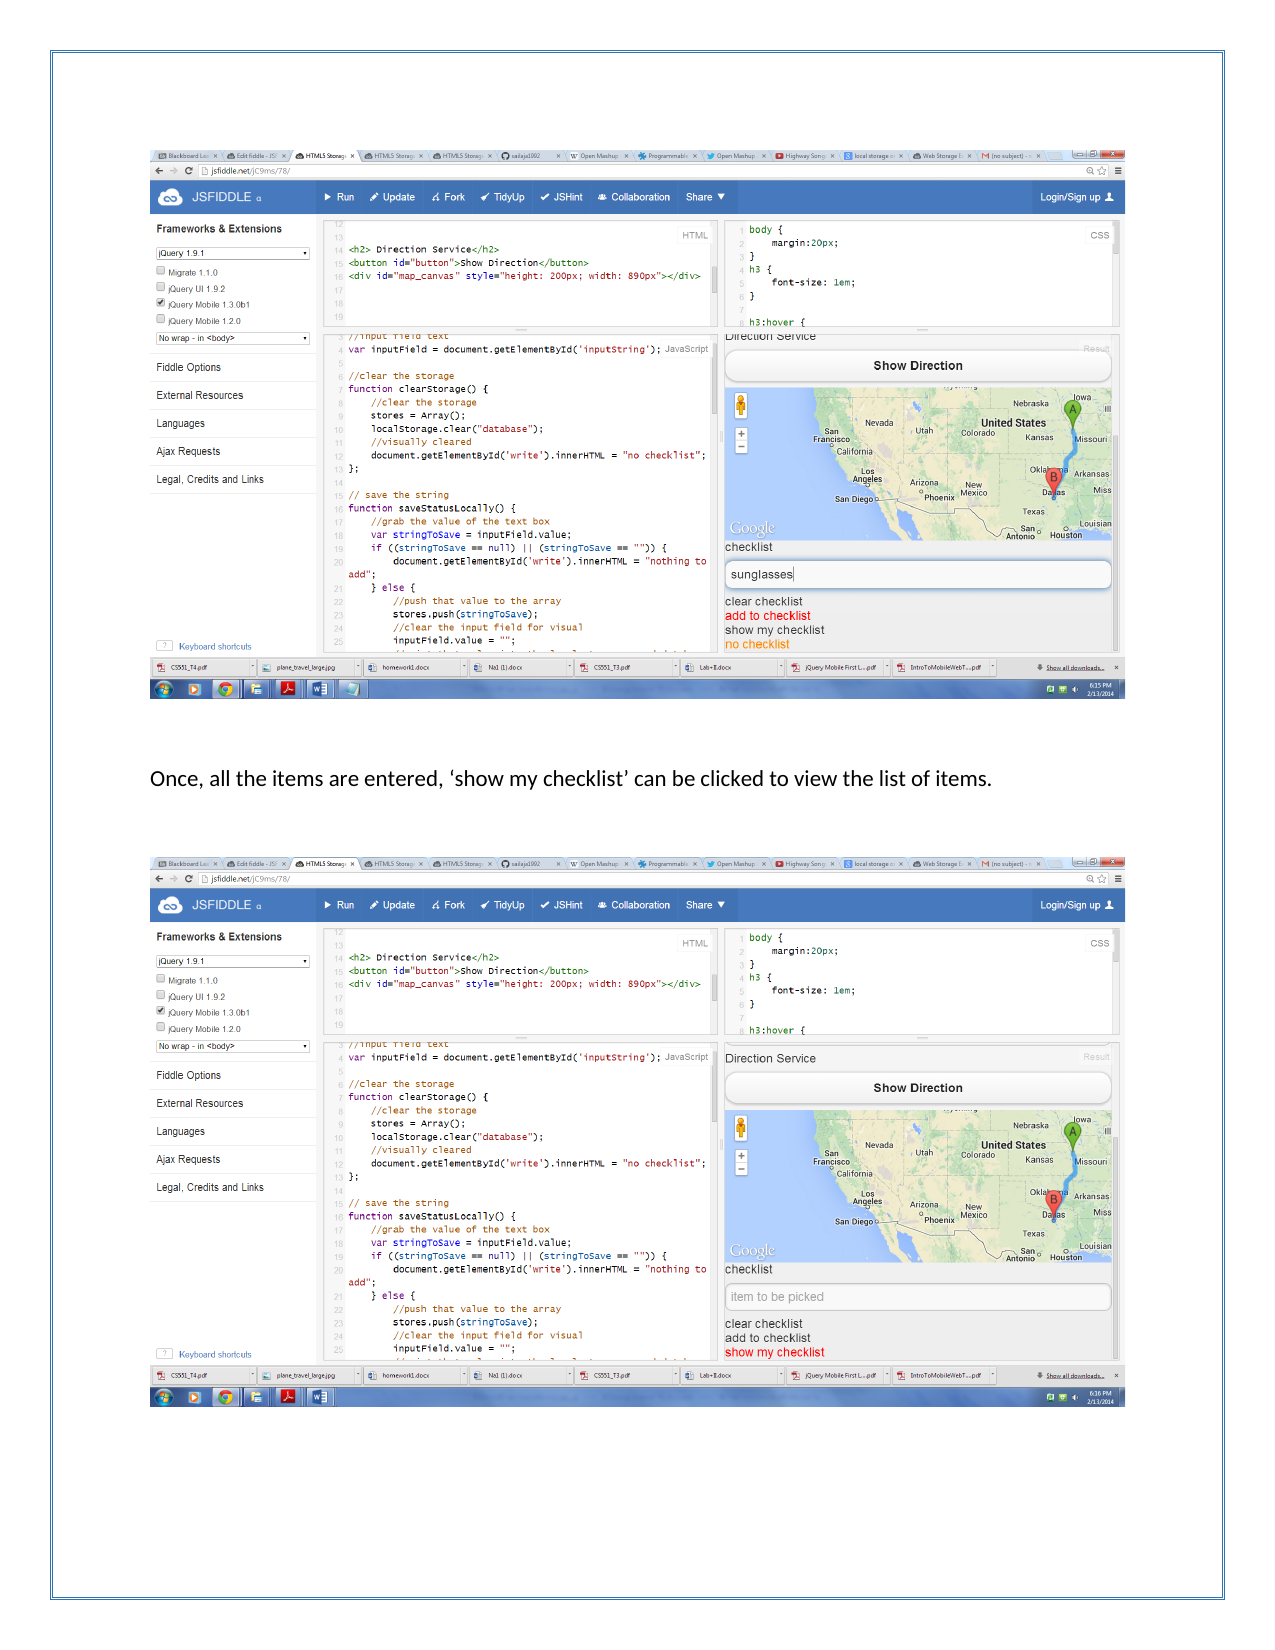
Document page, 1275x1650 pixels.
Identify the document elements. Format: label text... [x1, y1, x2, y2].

text Once, all the items are entered, ‘show my checklist’ can be clicked to view the list of items. [150, 764, 1125, 792]
picture [150, 150, 1125, 699]
picture [150, 857, 1125, 1407]
